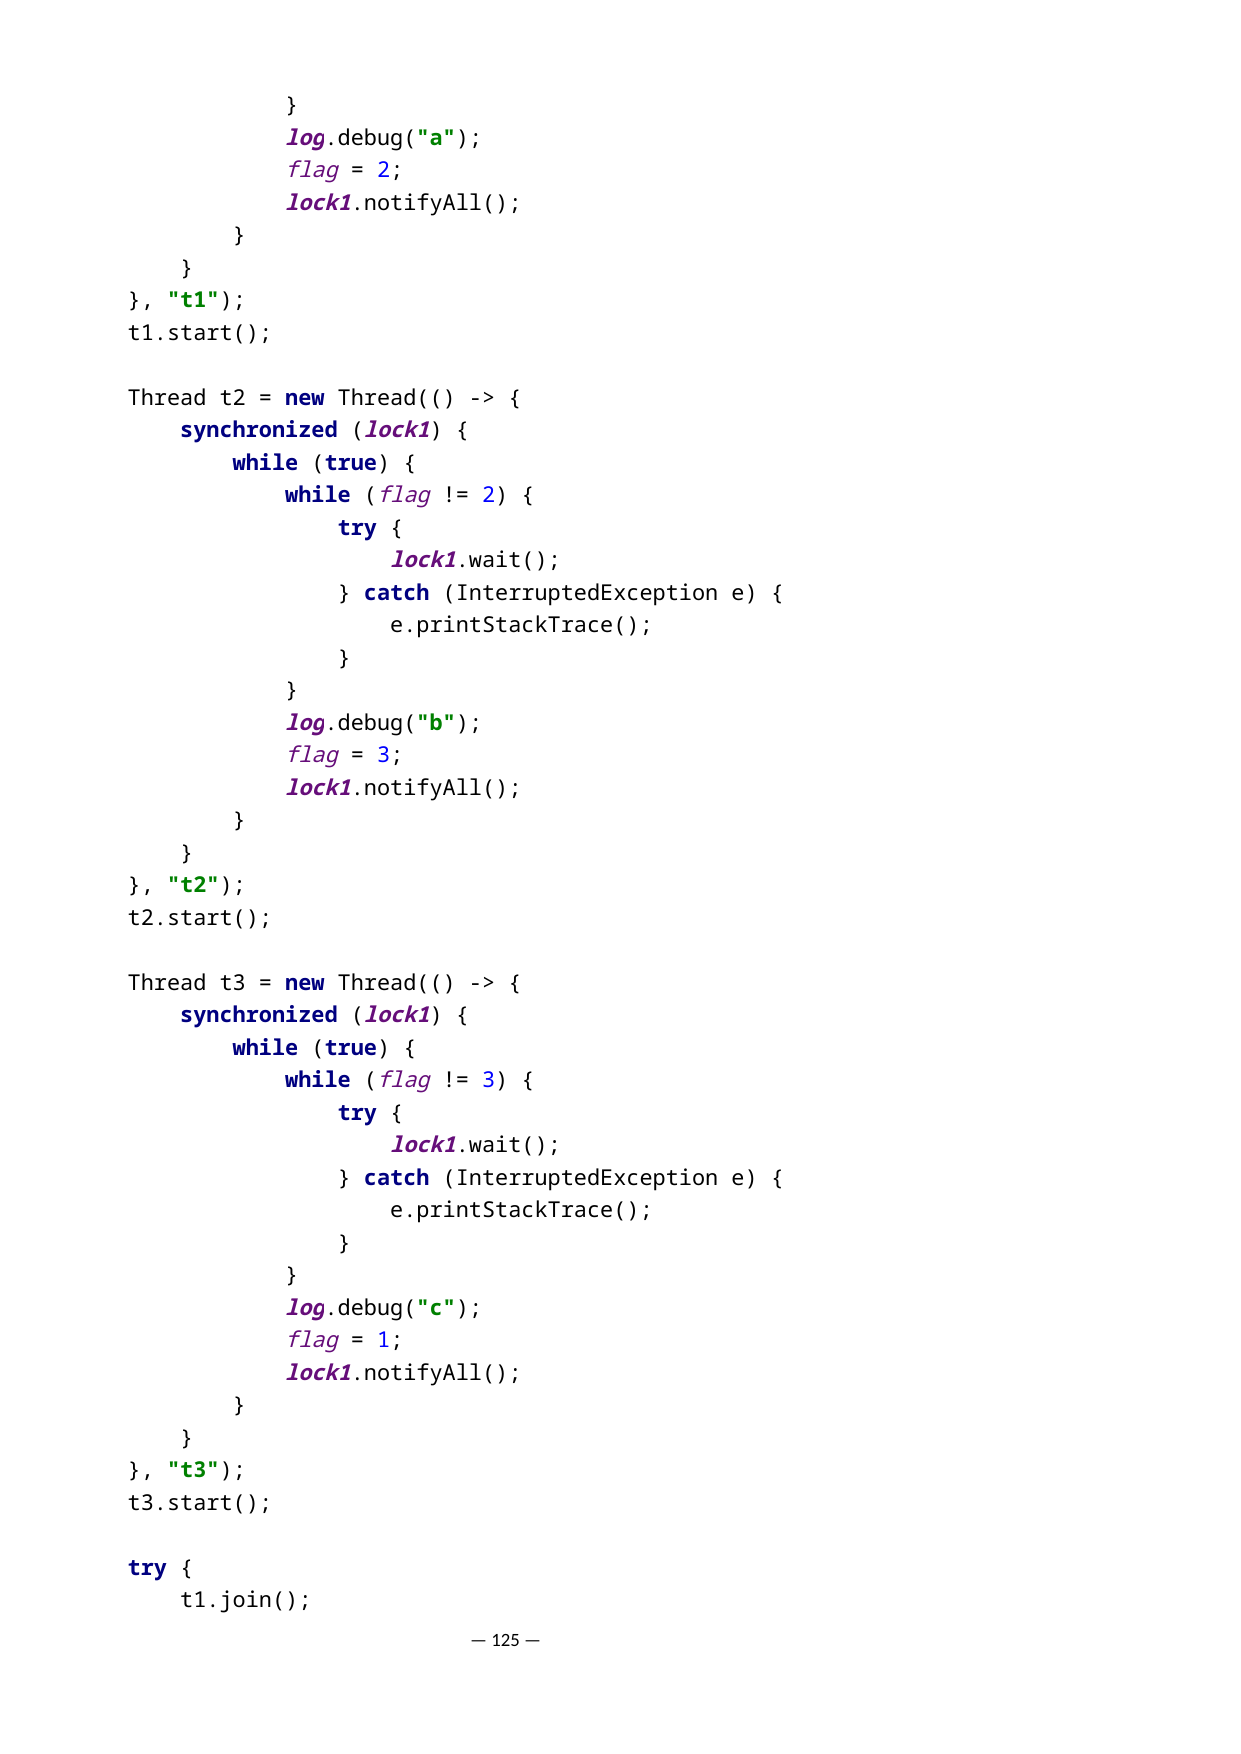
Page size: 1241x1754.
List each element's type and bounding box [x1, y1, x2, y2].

text [75, 88, 1165, 1615]
